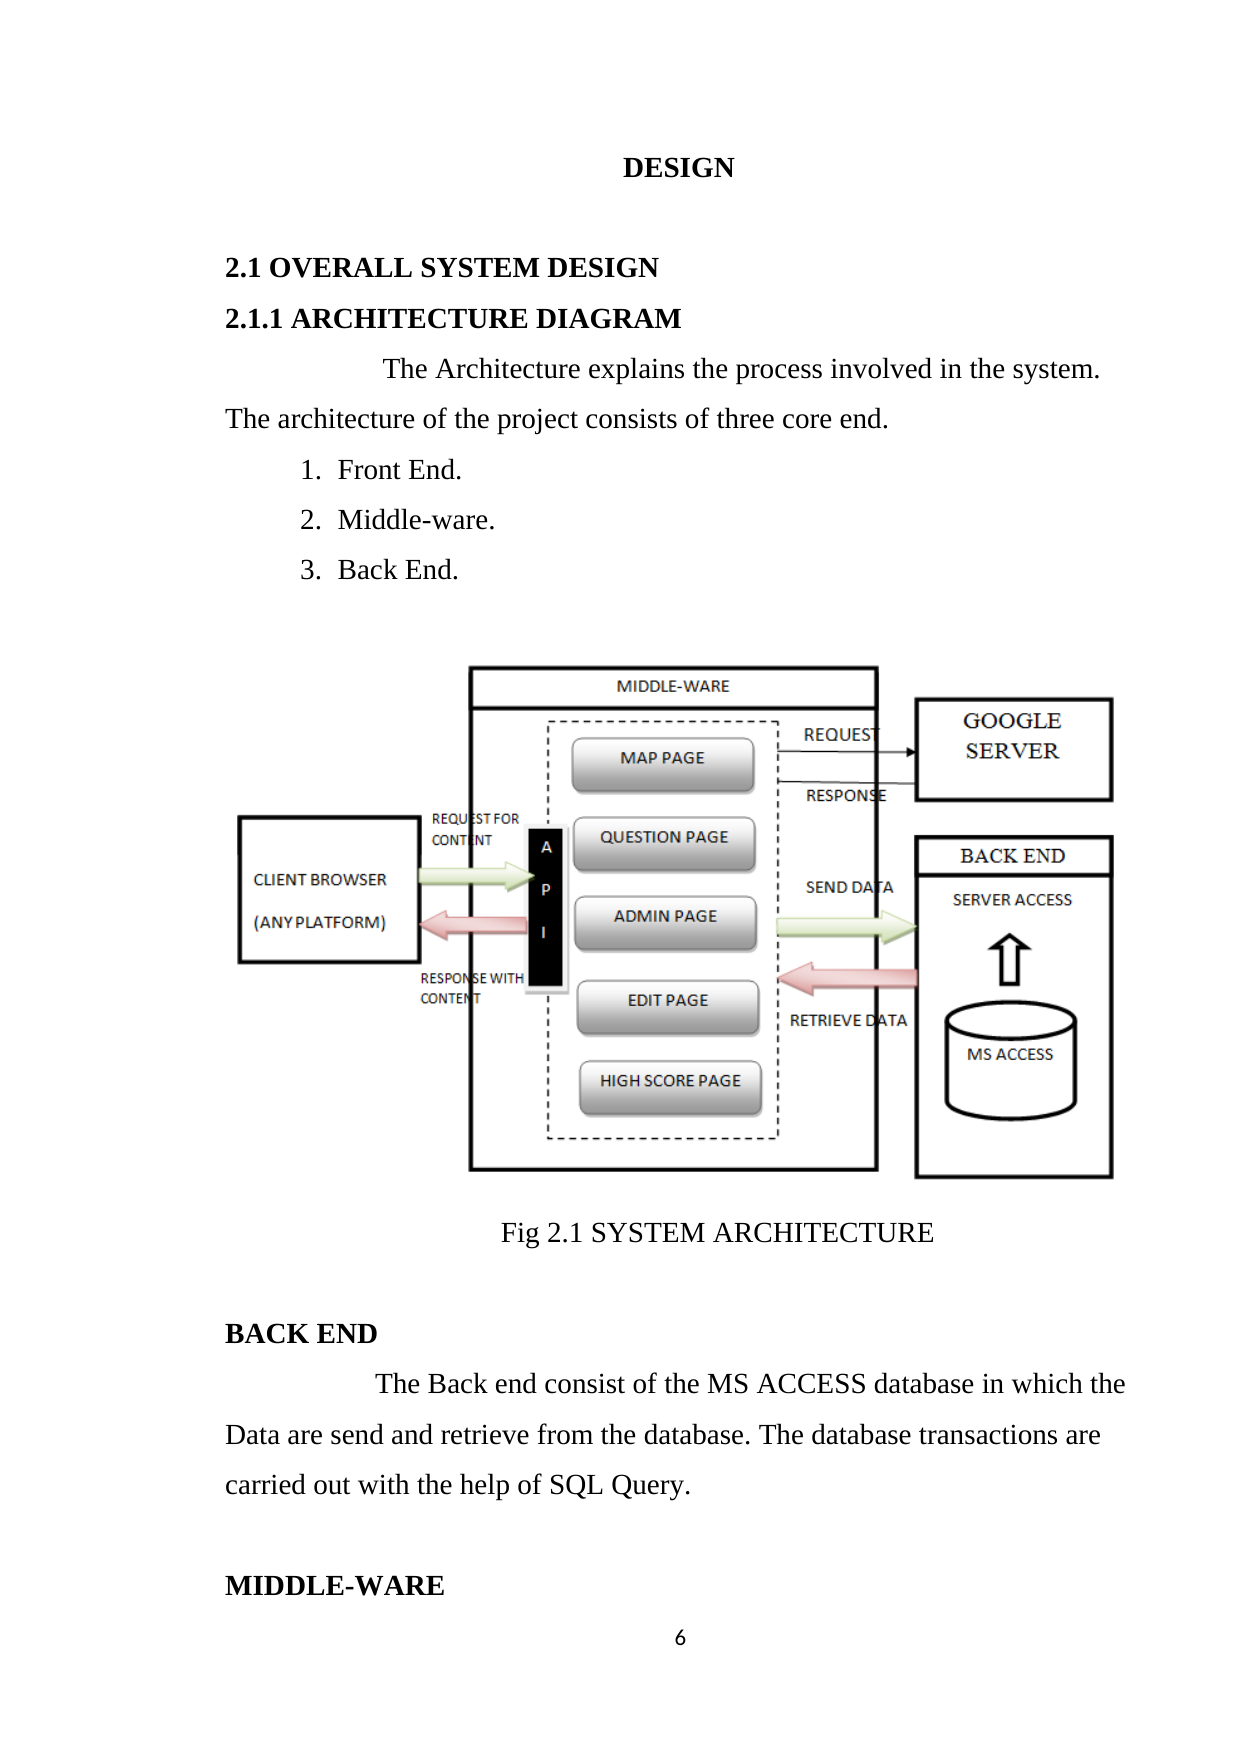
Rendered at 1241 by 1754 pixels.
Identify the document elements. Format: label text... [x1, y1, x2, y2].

list Middle-ware. [300, 502, 1135, 536]
picture [226, 653, 1134, 1202]
list DESIGN [309, 150, 1135, 183]
text 2.1.1 ARCHITECTURE DIAGRAM [225, 301, 1135, 334]
text The Architecture explains the process involved in the system. The architecture of the project consists of three core end. [225, 351, 1135, 435]
text Data are send and retrieve from the database. The database transactions are carried out with the help of SQL Query. [225, 1417, 1135, 1501]
text The Back end consist of the MS ACCESS database in which the [225, 1366, 1135, 1400]
list Front End. [300, 452, 1135, 485]
text 2.1 OVERALL SYSTEM DESIGN [225, 251, 1135, 284]
list Back End. [300, 552, 1135, 586]
text Fig 2.1 SYSTEM ARCHITECTURE [225, 1216, 1135, 1249]
text MIDDLE-WARE [225, 1568, 1135, 1601]
text BACK END [225, 1316, 1135, 1350]
